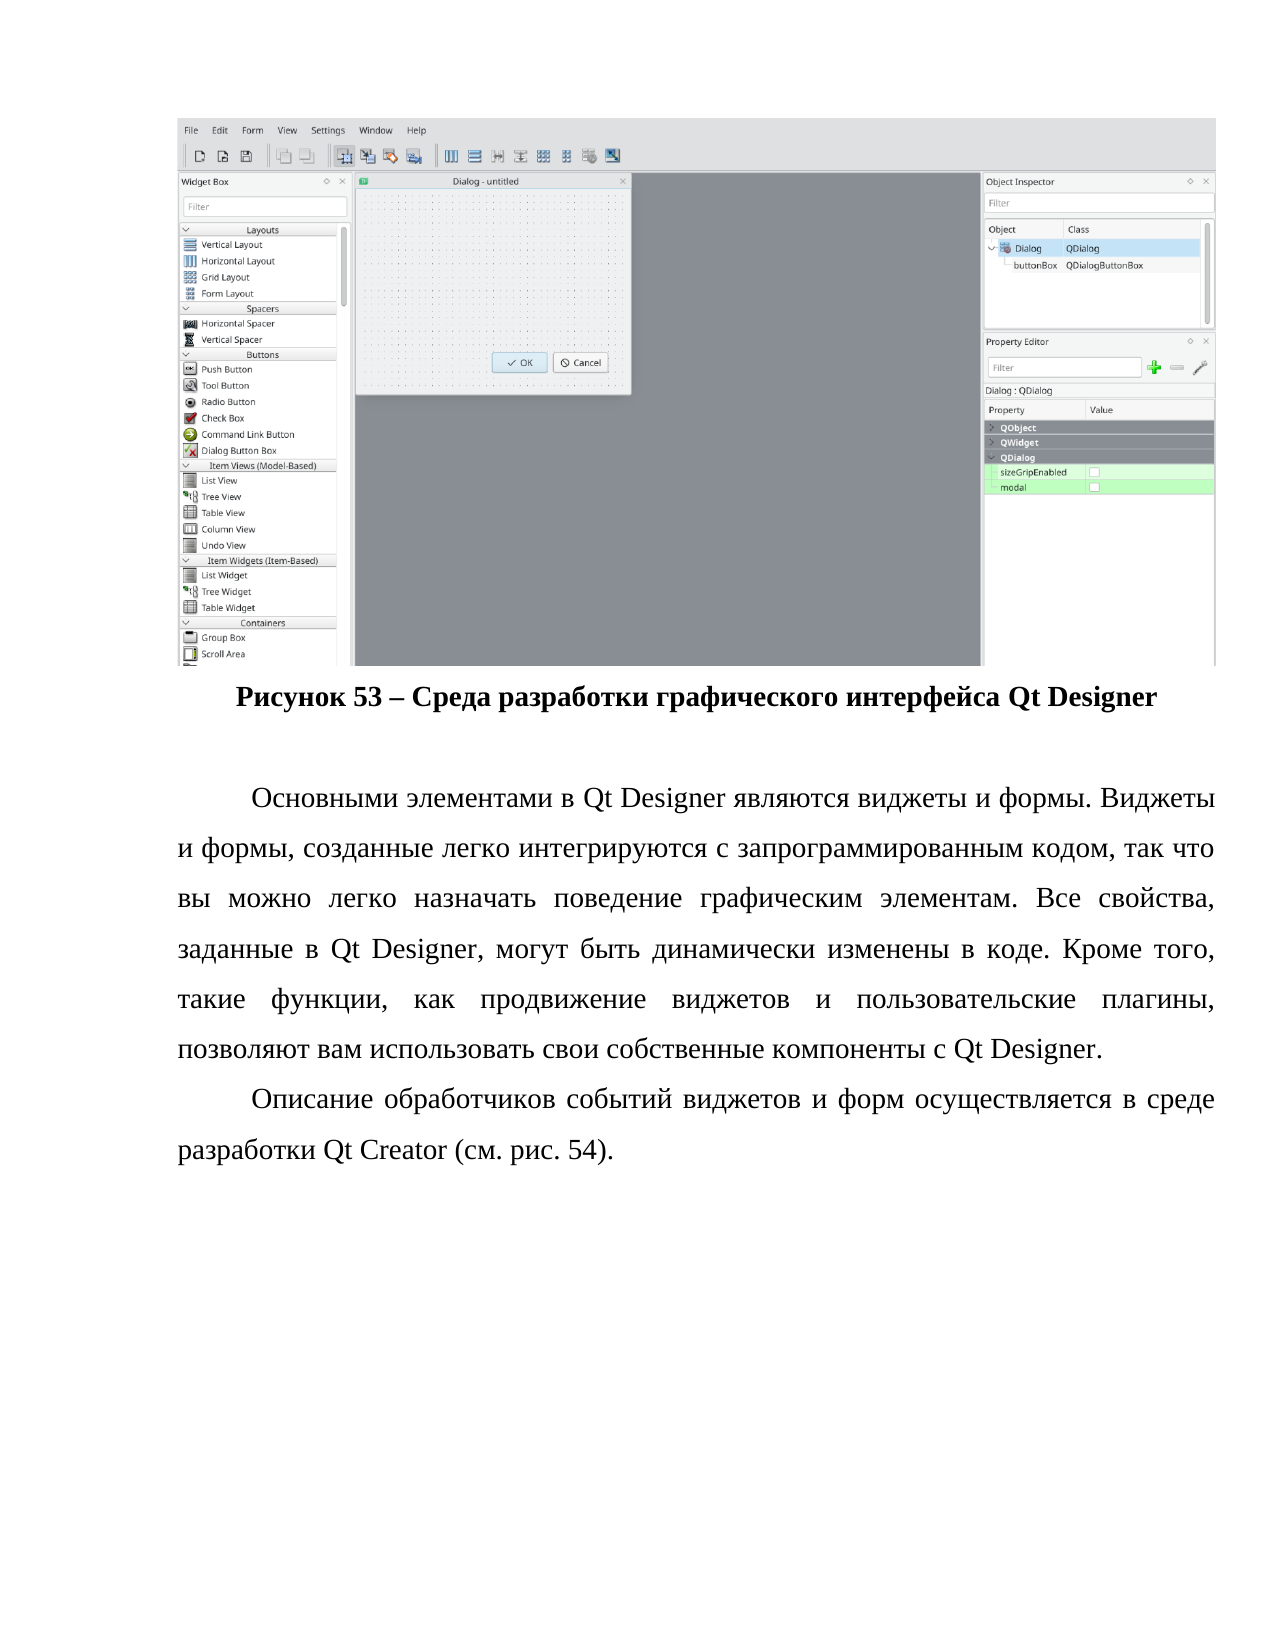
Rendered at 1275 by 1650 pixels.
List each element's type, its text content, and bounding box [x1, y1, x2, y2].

picture [177, 118, 1216, 666]
text Описание обработчиков событий виджетов и форм осуществляется в среде разработки Qt Creator (см. рис. 54). [177, 1082, 1216, 1166]
text Основными элементами в Qt Designer являются виджеты и формы. Виджеты и формы, созданные легко интегрируются с запрограммированным кодом, так что вы можно легко назначать поведение графическим элементам. Все свойства, заданные в Qt Designer, могут быть динамически изменены в коде. Кроме того, такие функции, как продвижение виджетов и пользовательские плагины, позволяют вам использовать свои собственные компоненты с Qt Designer. [177, 780, 1216, 1065]
text Рисунок 53 – Среда разработки графического интерфейса Qt Designer [177, 679, 1216, 713]
